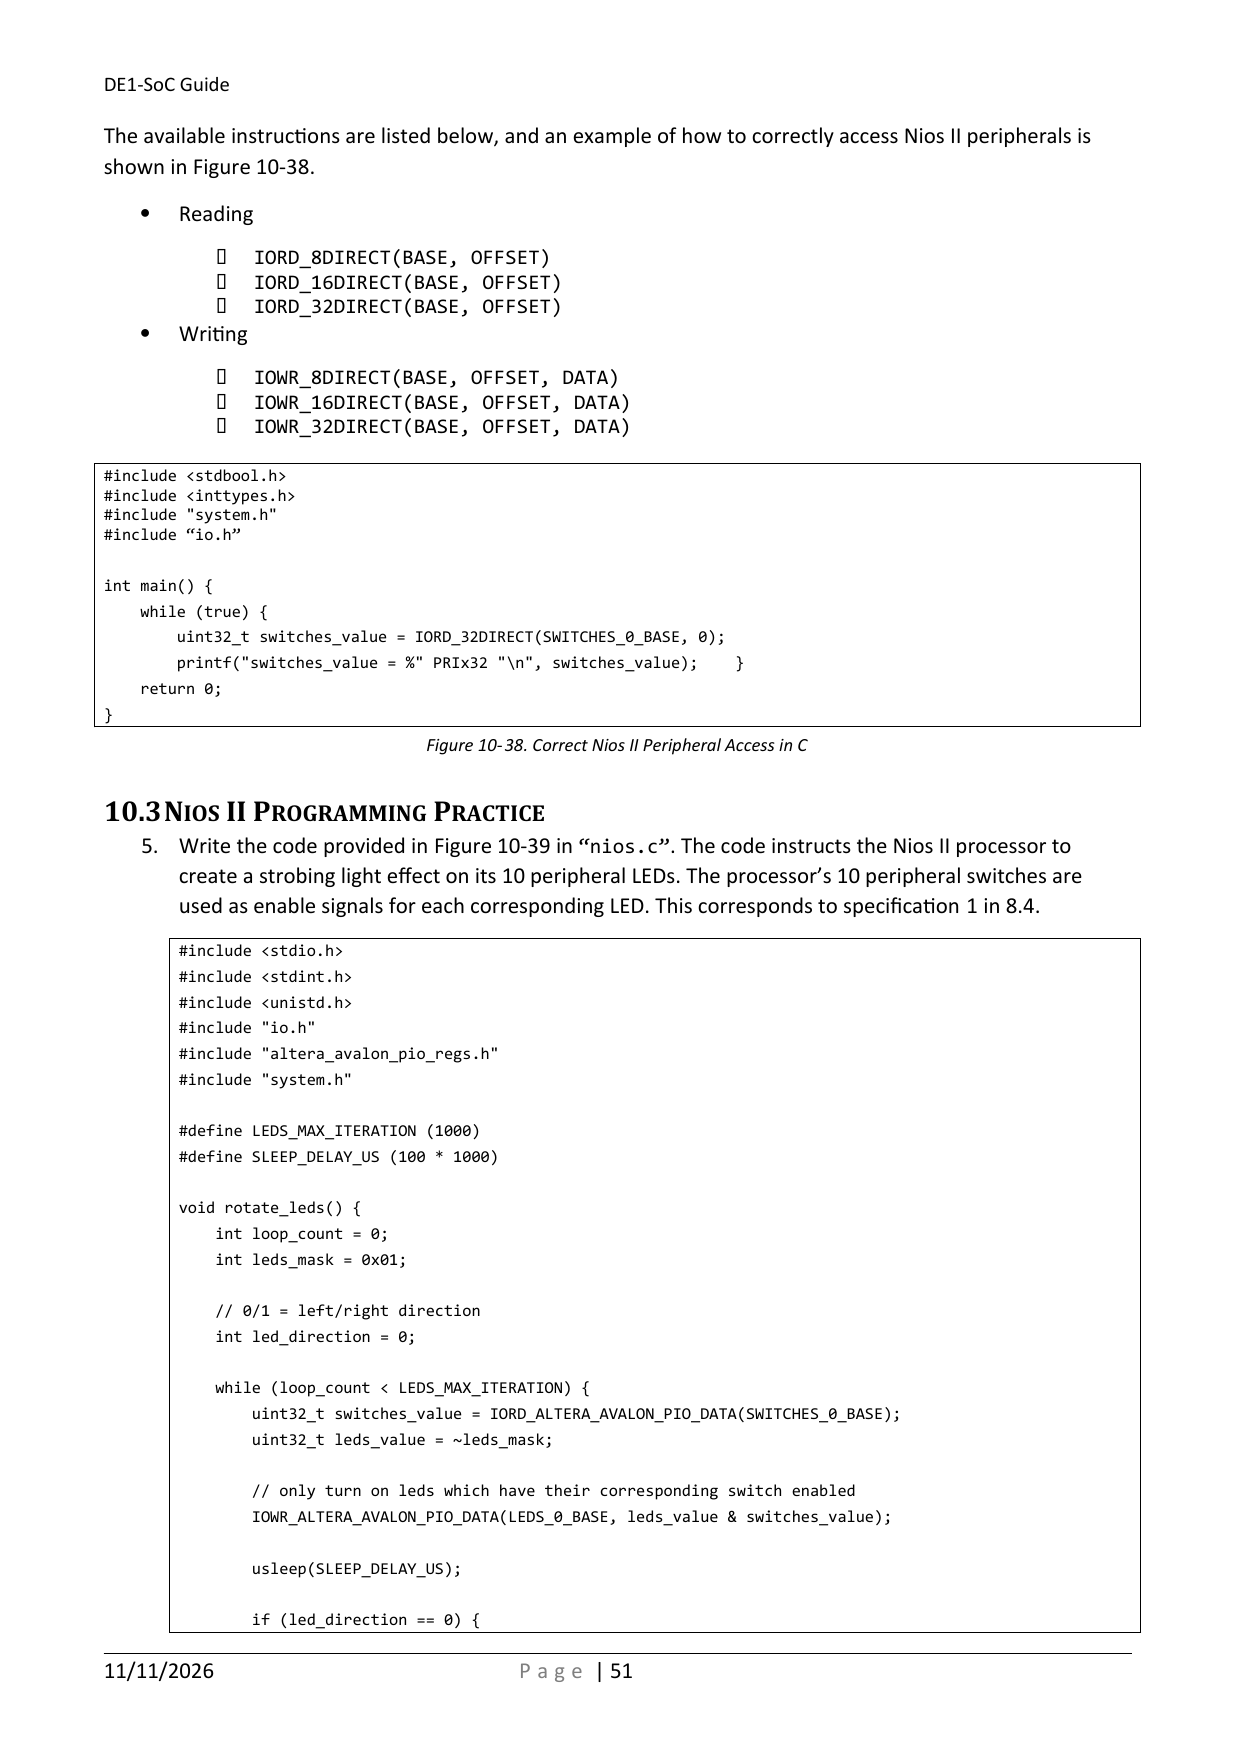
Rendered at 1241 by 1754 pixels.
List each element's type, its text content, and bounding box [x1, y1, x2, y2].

text uint32_t switches_value = IORD_ALTERA_AVALON_PIO_DATA(SWITCHES_0_BASE); [170, 1401, 1140, 1424]
text #include <unistd.h> [170, 990, 1140, 1012]
text #define SLEEP_DELAY_US (100 * 1000) [170, 1144, 1140, 1167]
text return 0; [95, 676, 1140, 698]
text IOWR_ALTERA_AVALON_PIO_DATA(LEDS_0_BASE, leds_value & switches_value); [170, 1504, 1140, 1527]
text uint32_t leds_value = ~leds_mask; [170, 1427, 1140, 1450]
text uint32_t switches_value = IORD_32DIRECT(SWITCHES_0_BASE, 0); [95, 624, 1140, 647]
text void rotate_leds() { [170, 1196, 1140, 1218]
text } [95, 702, 1140, 726]
list IOWR_16DIRECT(BASE, OFFSET, DATA) [216, 390, 1132, 414]
text int led_direction = 0; [170, 1324, 1140, 1347]
list IORD_16DIRECT(BASE, OFFSET) [216, 270, 1132, 294]
list Reading [141, 199, 1132, 227]
text #include <stdint.h> [170, 964, 1140, 987]
list IOWR_8DIRECT(BASE, OFFSET, DATA) [216, 366, 1132, 390]
text while (true) { [95, 599, 1140, 621]
text if (led_direction == 0) { [170, 1607, 1140, 1632]
list IORD_32DIRECT(BASE, OFFSET) [216, 294, 1132, 319]
list IORD_8DIRECT(BASE, OFFSET) [216, 246, 1132, 270]
text int loop_count = 0; [170, 1221, 1140, 1244]
subtitle Nios II Programming Practice [103, 794, 1132, 828]
text printf("switches_value = %" PRIx32 "\n", switches_value); } [95, 650, 1140, 673]
list IOWR_32DIRECT(BASE, OFFSET, DATA) [216, 414, 1132, 439]
text #include "system.h" [170, 1067, 1140, 1089]
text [103, 122, 1132, 180]
text // 0/1 = left/right direction [170, 1298, 1140, 1321]
text #include "altera_avalon_pio_regs.h" [170, 1041, 1140, 1064]
text usleep(SLEEP_DELAY_US); [170, 1556, 1140, 1578]
text #include "io.h" [170, 1015, 1140, 1038]
text // only turn on leds which have their corresponding switch enabled [170, 1478, 1140, 1501]
text #include <stdbool.h> #include <inttypes.h> #include "system.h" #include “io.h” [95, 464, 1140, 544]
text int main() { [95, 573, 1140, 596]
text #include <stdio.h> [170, 939, 1140, 961]
list Writing [141, 319, 1132, 347]
text #define LEDS_MAX_ITERATION (1000) [170, 1118, 1140, 1141]
text while (loop_count < LEDS_MAX_ITERATION) { [170, 1376, 1140, 1398]
text int leds_mask = 0x01; [170, 1247, 1140, 1269]
